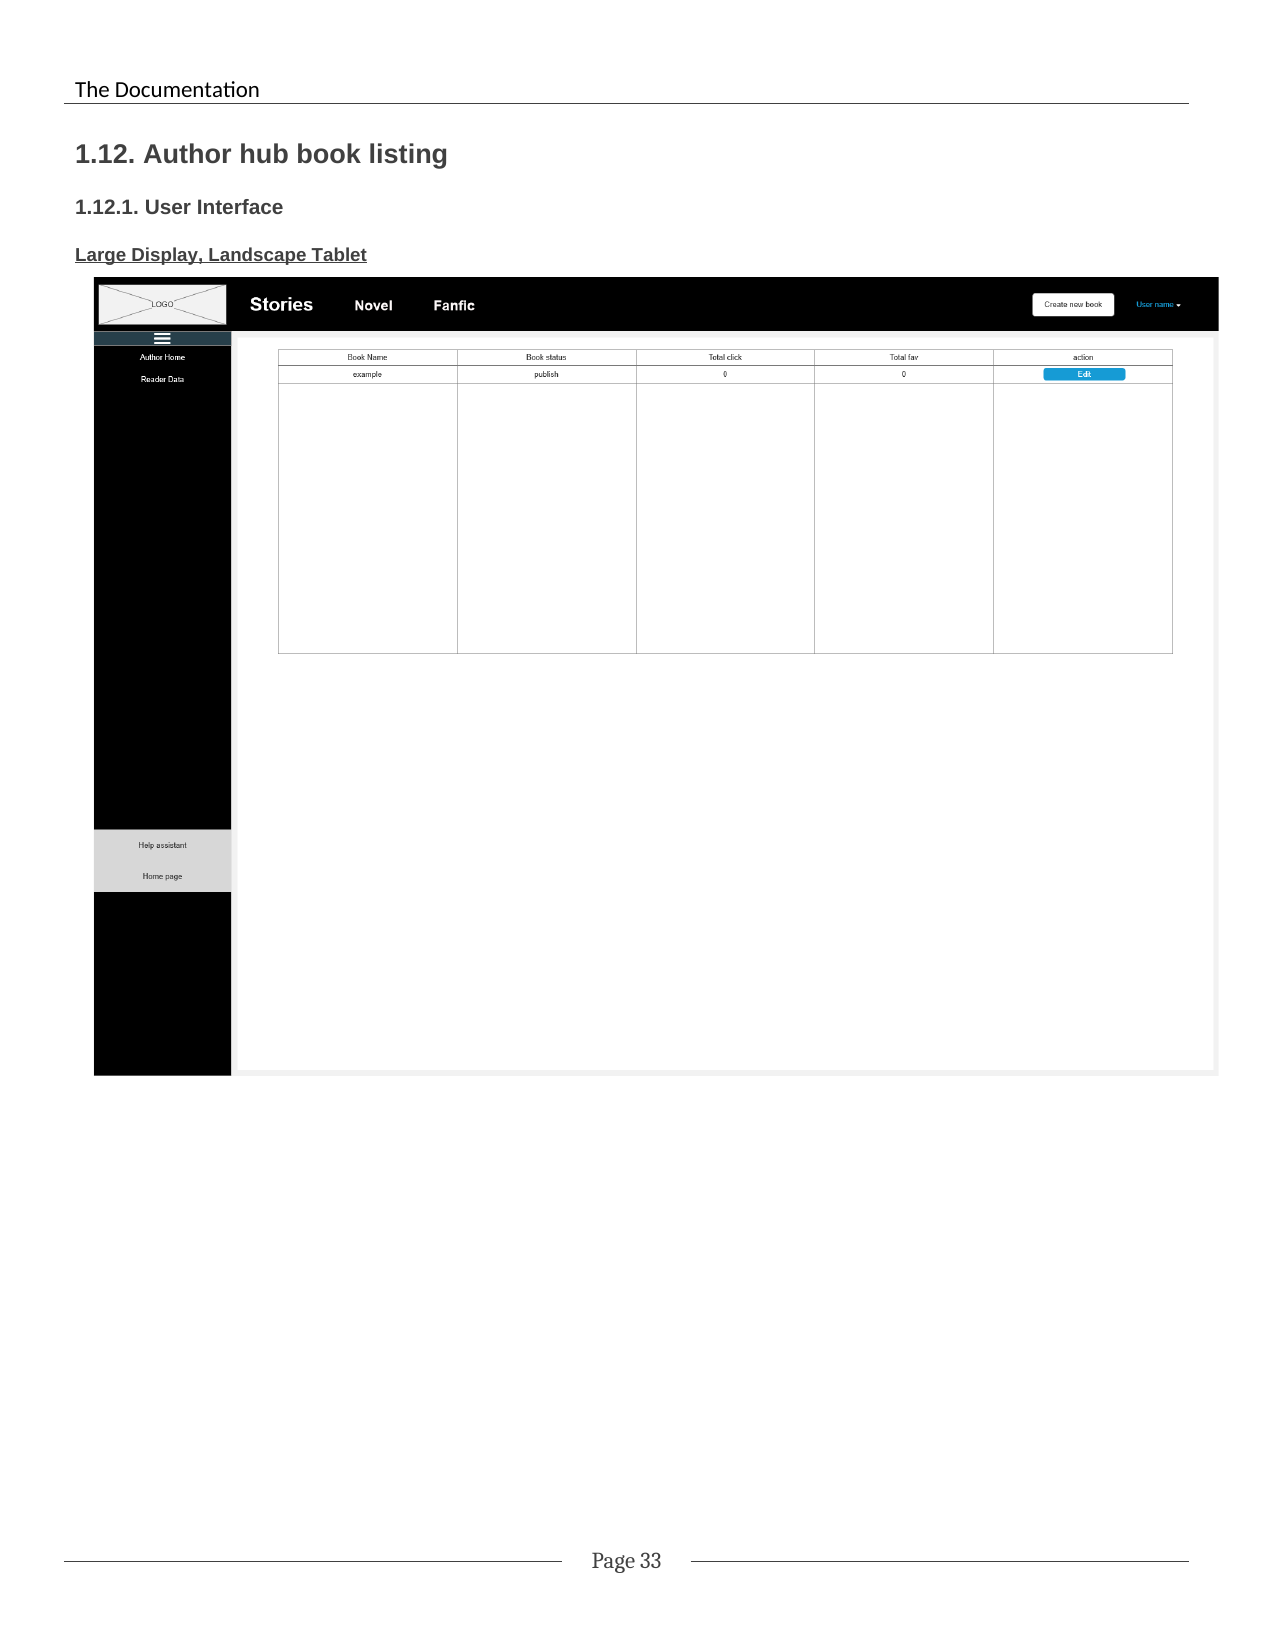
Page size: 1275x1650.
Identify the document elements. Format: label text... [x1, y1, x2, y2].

subtitle User Interface [75, 194, 1200, 218]
subtitle Large Display, Landscape Tablet [75, 243, 1200, 265]
subtitle Author hub book listing [75, 138, 1200, 169]
